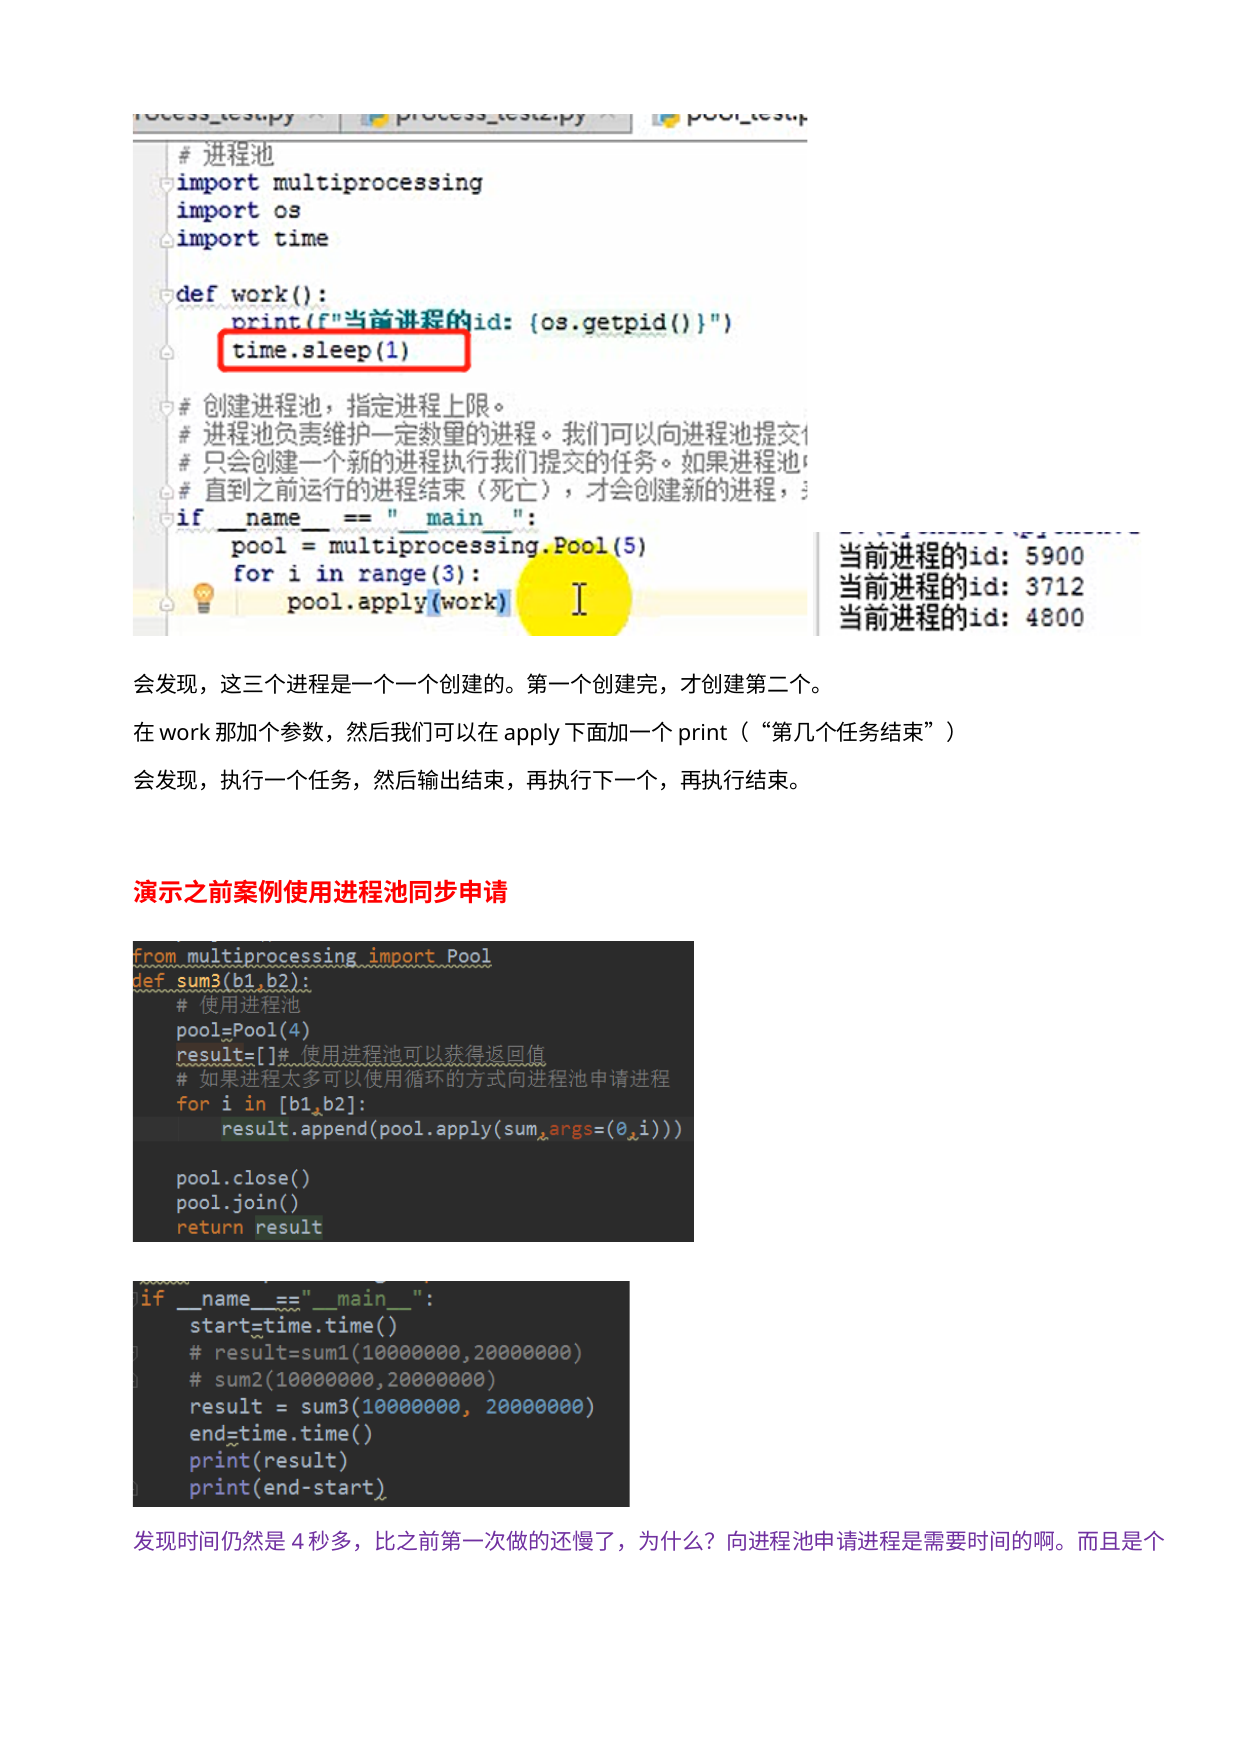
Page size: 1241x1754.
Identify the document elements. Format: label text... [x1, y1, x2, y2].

picture [132, 941, 694, 1242]
text 在work那加个参数，然后我们可以在apply下面加一个print（“第几个任务结束”） [133, 714, 1167, 747]
picture [132, 1281, 630, 1507]
text 演示之前案例使用进程池同步申请 [133, 858, 1167, 923]
text 会发现，这三个进程是一个一个创建的。第一个创建完，才创建第二个。 [133, 666, 1167, 699]
text 会发现，执行一个任务，然后输出结束，再执行下一个，再执行结束。 [133, 763, 1167, 795]
picture [813, 532, 1142, 636]
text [133, 1524, 1167, 1556]
picture [132, 114, 808, 636]
